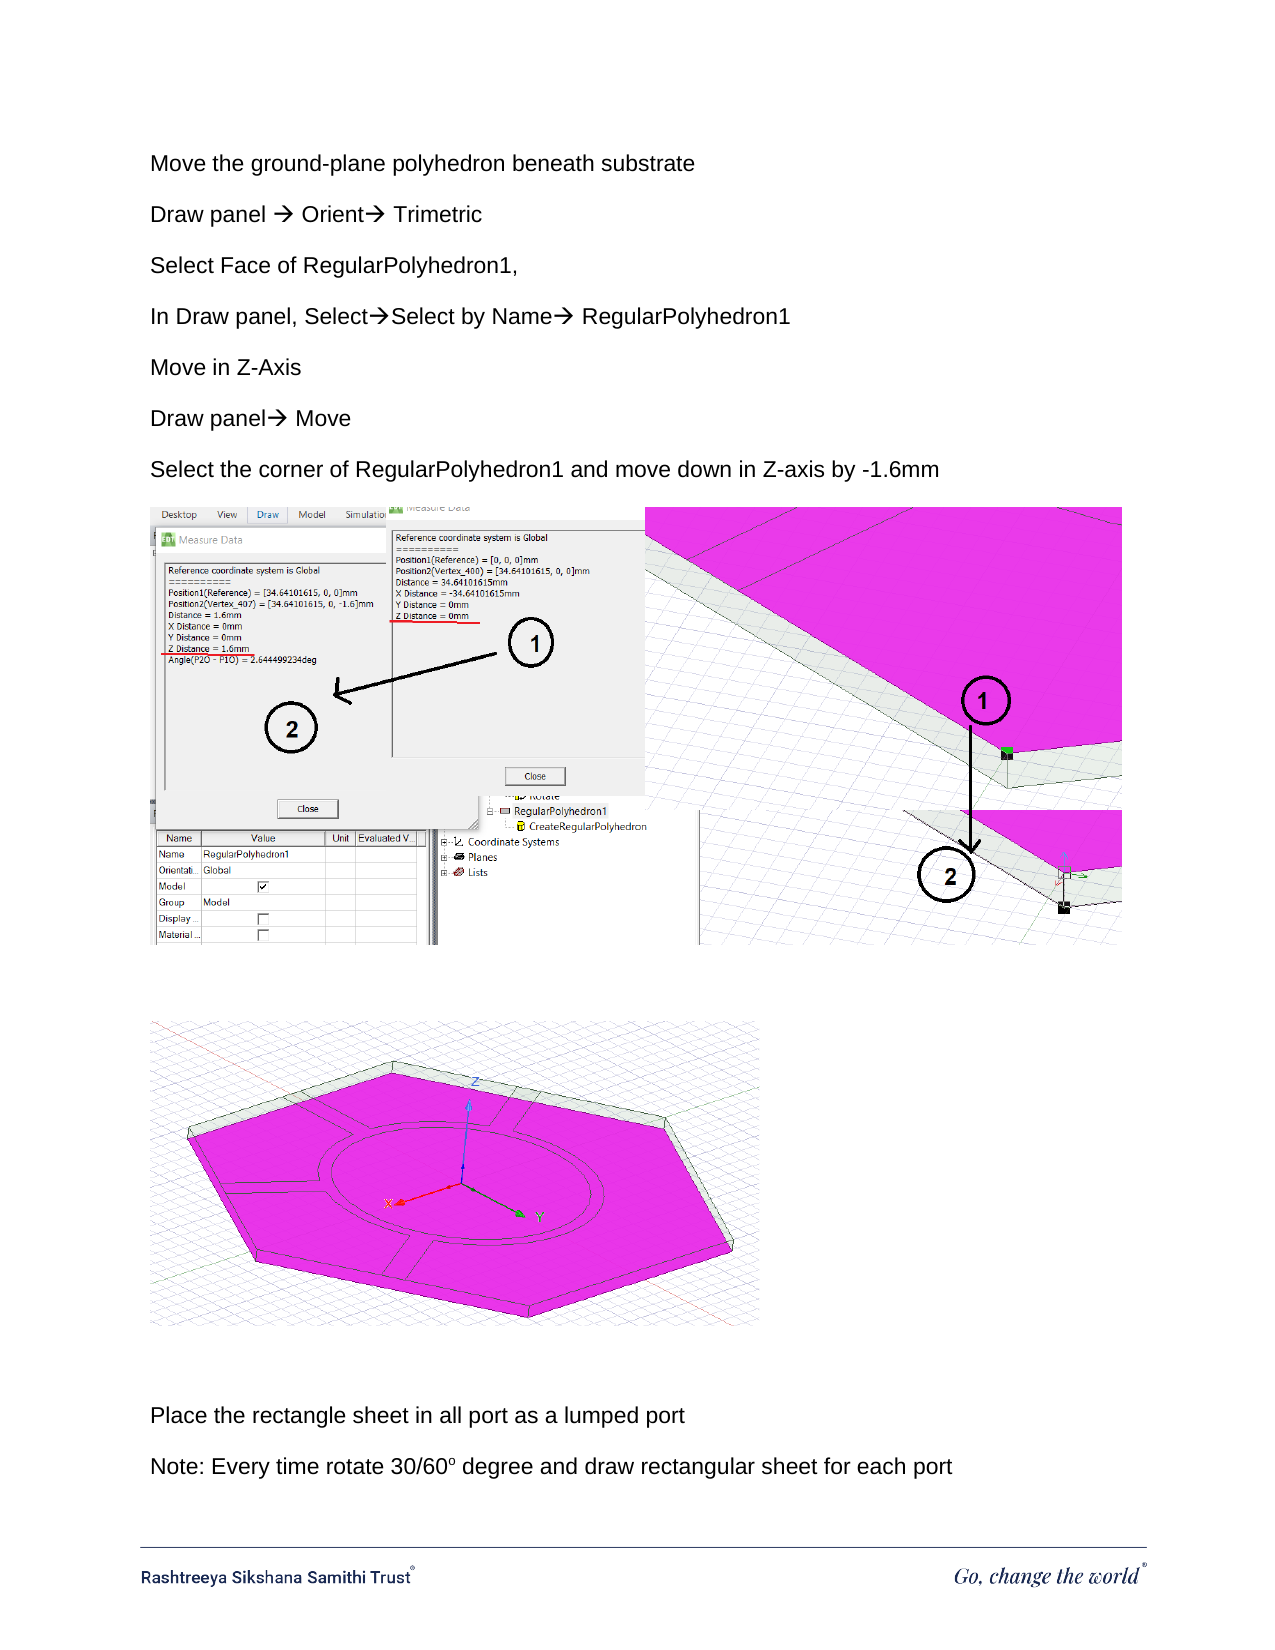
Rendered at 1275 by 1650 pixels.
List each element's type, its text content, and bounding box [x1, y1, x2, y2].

text Move the ground-plane polyhedron beneath substrate [150, 150, 1125, 176]
picture [150, 507, 1122, 945]
text Place the rectangle sheet in all port as a lumped port [150, 1402, 1125, 1428]
text In Draw panel, SelectSelect by Name RegularPolyhedron1 [150, 303, 1125, 329]
text Note: Every time rotate 30/60o degree and draw rectangular sheet for each port [150, 1453, 1125, 1479]
text Select the corner of RegularPolyhedron1 and move down in Z-axis by -1.6mm [150, 456, 1125, 483]
text Move in Z-Axis [150, 354, 1125, 381]
text Draw panel Orient Trimetric [150, 201, 1125, 227]
picture [150, 1021, 760, 1326]
picture [79, 1518, 1208, 1608]
text Draw panel Move [150, 405, 1125, 432]
text Select Face of RegularPolyhedron1, [150, 252, 1125, 278]
